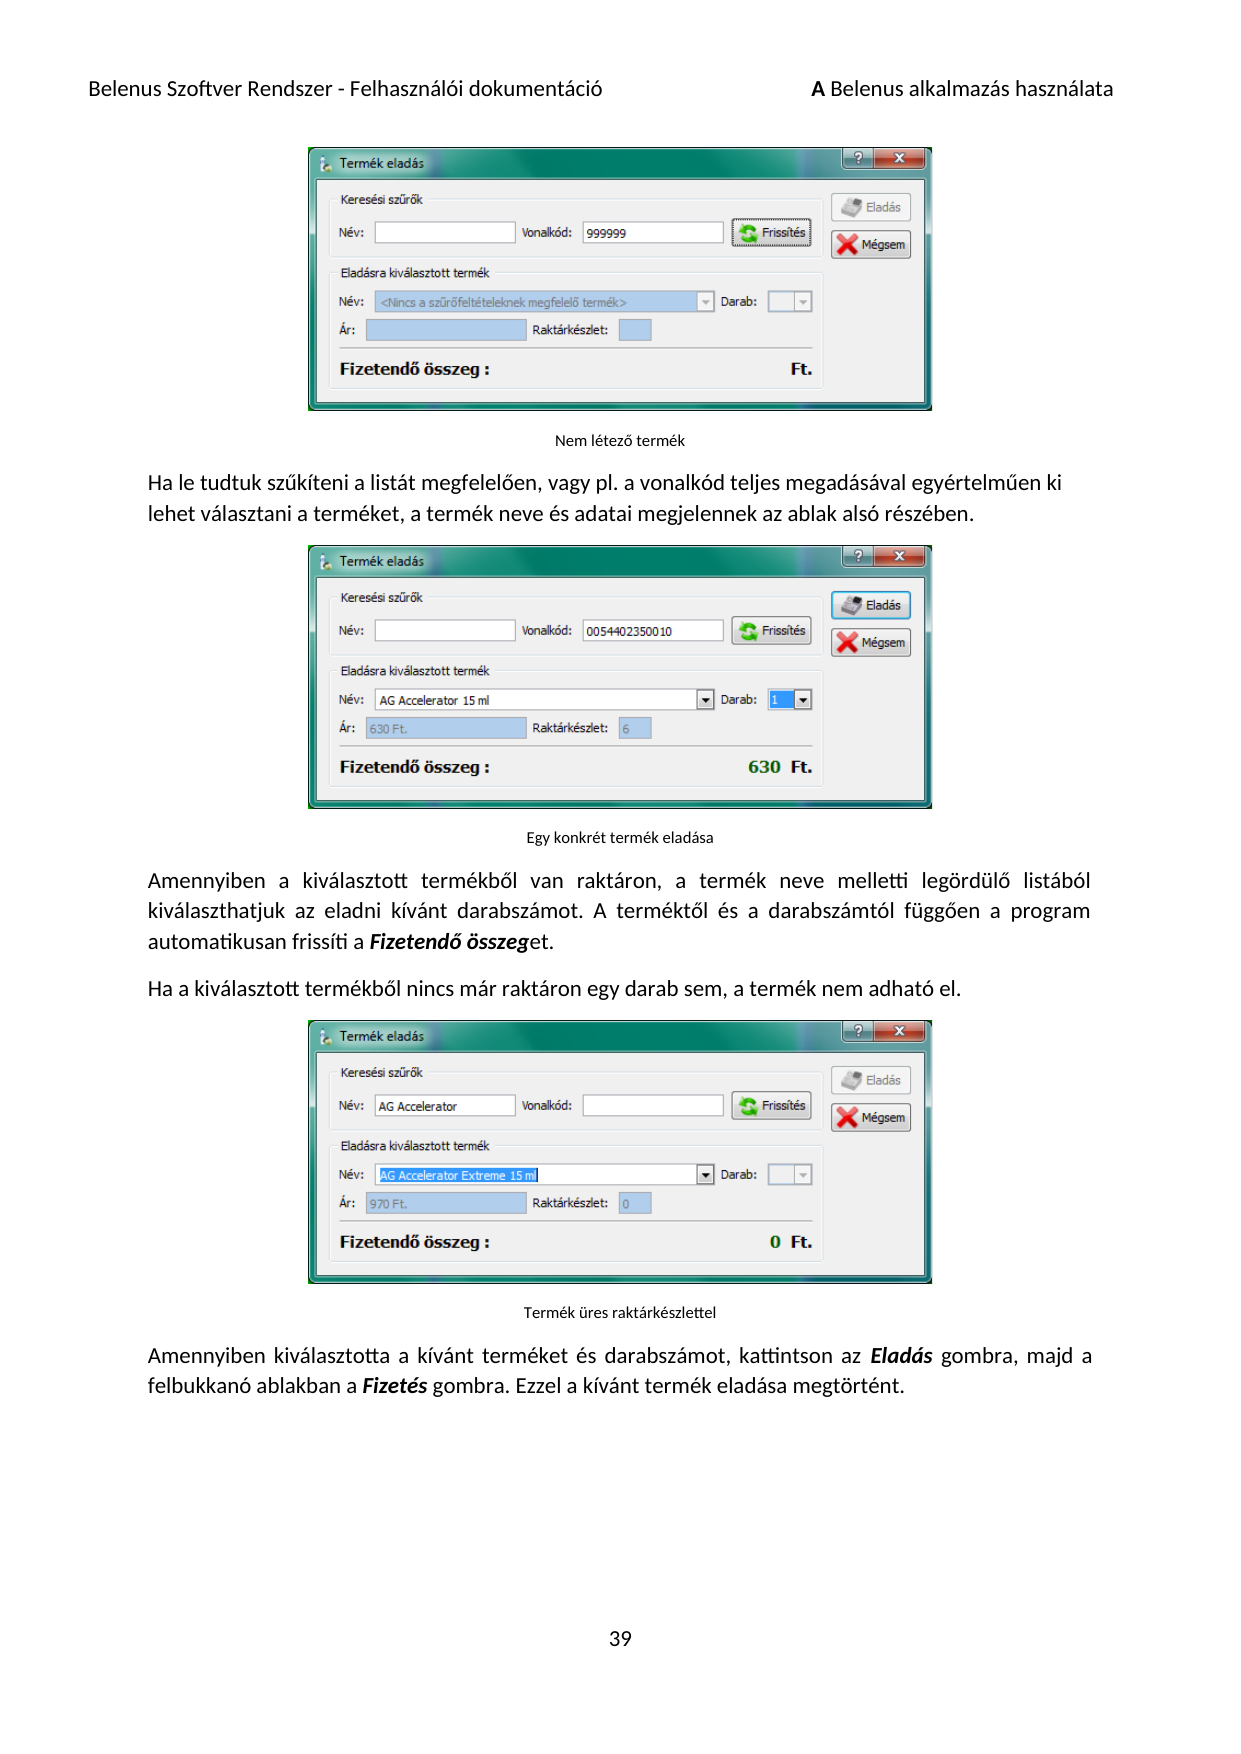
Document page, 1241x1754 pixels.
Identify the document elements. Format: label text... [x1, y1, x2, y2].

picture [308, 545, 933, 809]
text Amennyiben kiválasztotta a kívánt terméket és darabszámot, kattintson az Eladás gombra, majd a felbukkanó ablakban a Fizetés gombra. Ezzel a kívánt termék eladása megtörtént. [148, 1341, 1093, 1399]
text Egy konkrét termék eladása [148, 828, 1093, 848]
text Nem létező termék [148, 430, 1093, 450]
picture [308, 147, 933, 411]
text Termék üres raktárkészlettel [148, 1303, 1093, 1323]
text Amennyiben a kiválasztott termékből van raktáron, a termék neve melletti legördülő listából kiválaszthatjuk az eladni kívánt darabszámot. A terméktől és a darabszámtól függően a program automatikusan frissíti a Fizetendő összeget. [148, 866, 1093, 955]
text Ha le tudtuk szűkíteni a listát megfelelően, vagy pl. a vonalkód teljes megadásával egyértelműen ki lehet választani a terméket, a termék neve és adatai megjelennek az ablak alsó részében. [148, 468, 1093, 527]
picture [308, 1020, 933, 1284]
text Ha a kiválasztott termékből nincs már raktáron egy darab sem, a termék nem adható el. [148, 974, 1093, 1002]
